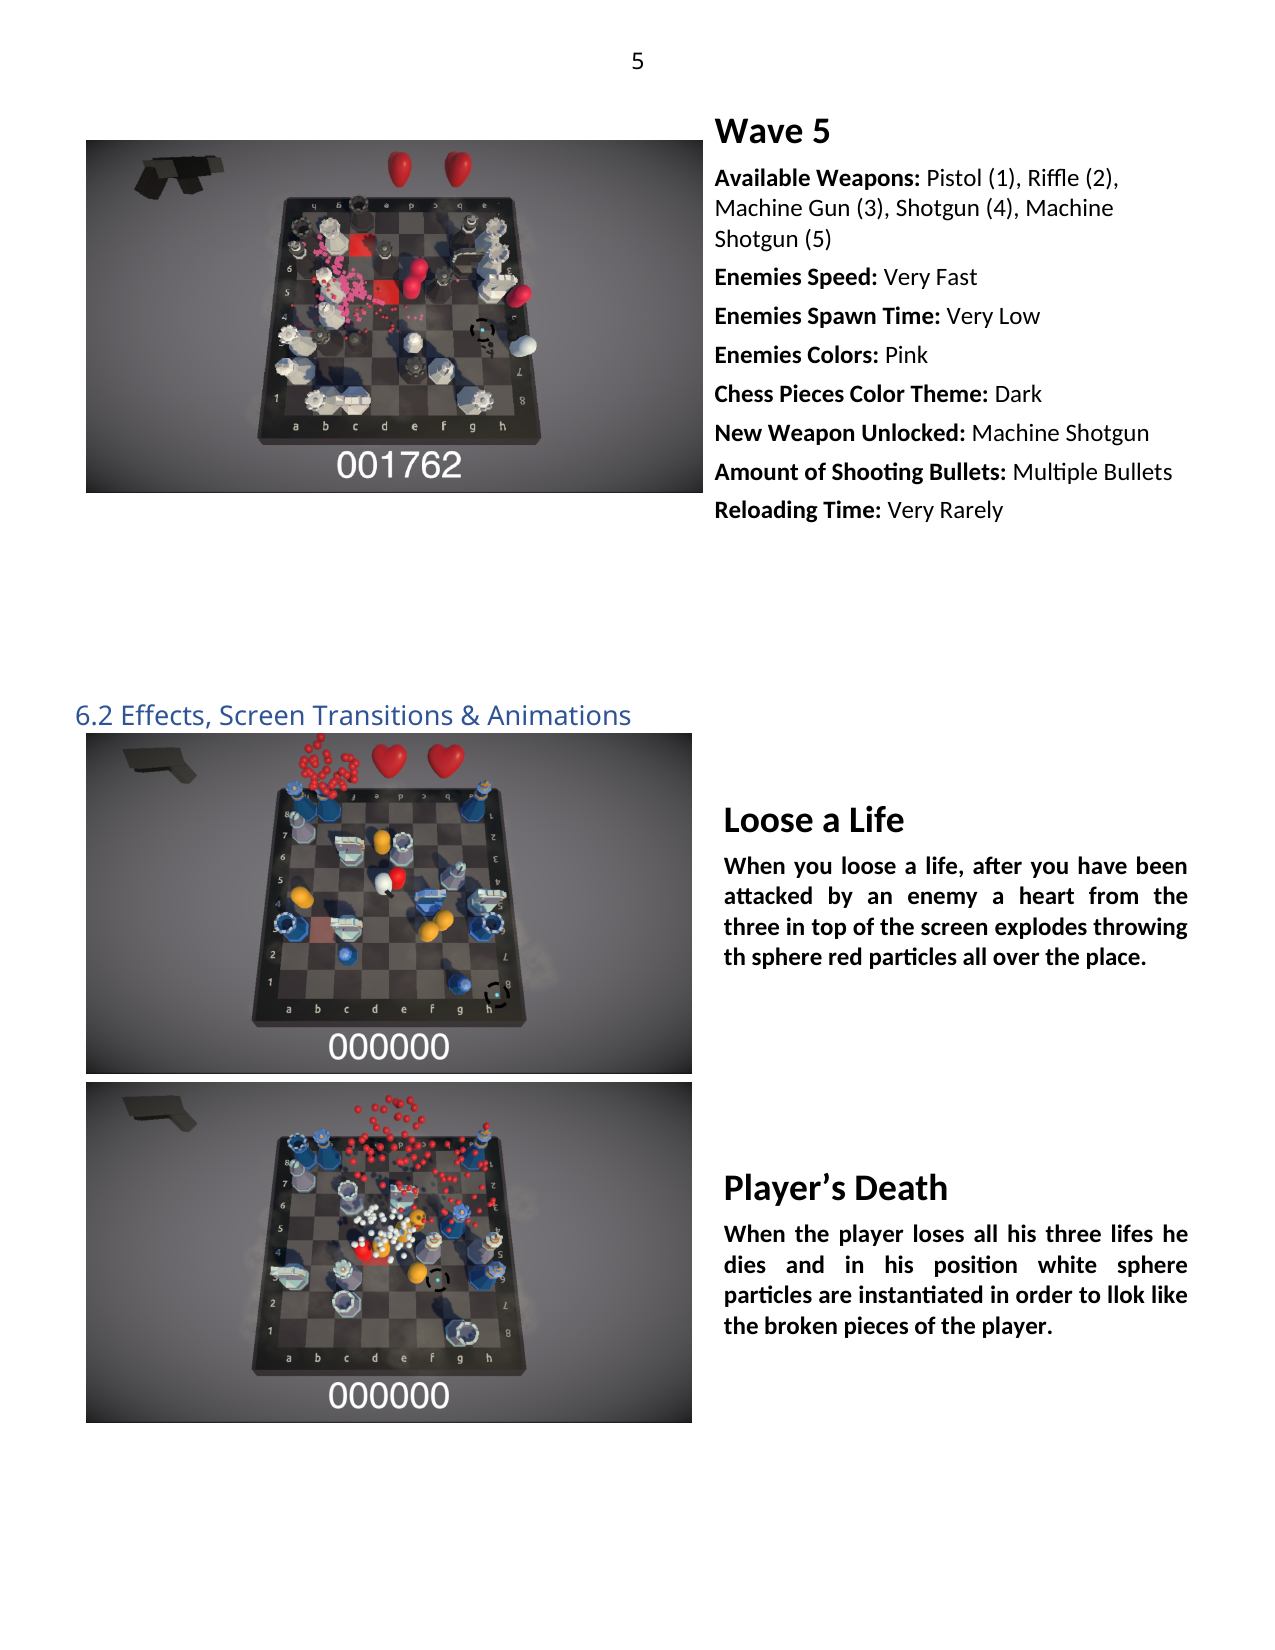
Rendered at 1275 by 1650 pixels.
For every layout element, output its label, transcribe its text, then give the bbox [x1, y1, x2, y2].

table_header [75, 733, 712, 1082]
table_cell Player’s Death When the player loses all his three lifes he dies and in his position white sphere particles are instantiated in order to llok like the broken pieces of the player. [713, 1082, 1200, 1431]
picture [86, 140, 703, 493]
table_header Loose a Life When you loose a life, after you have been attacked by an enemy a heart from the three in top of the screen explodes throwing th sphere red particles all over the place. [713, 733, 1200, 1082]
picture [86, 1082, 692, 1423]
table_cell Wave 5 Available Weapons: Pistol (1), Riffle (2), Machine Gun (3), Shotgun (4), Machine Shotgun (5) Enemies Speed: Very Fast Enemies Spawn Time: Very Low Enemies Colors: Pink Chess Pieces Color Theme: Dark New Weapon Unlocked: Machine Shotgun Amount of Shooting Bullets: Multiple Bullets Reloading Time: Very Rarely [703, 108, 1200, 533]
subtitle 6.2 Effects, Screen Transitions & Animations [75, 696, 1200, 733]
picture [86, 733, 692, 1074]
table_cell [75, 108, 703, 533]
table_cell [75, 1082, 712, 1431]
